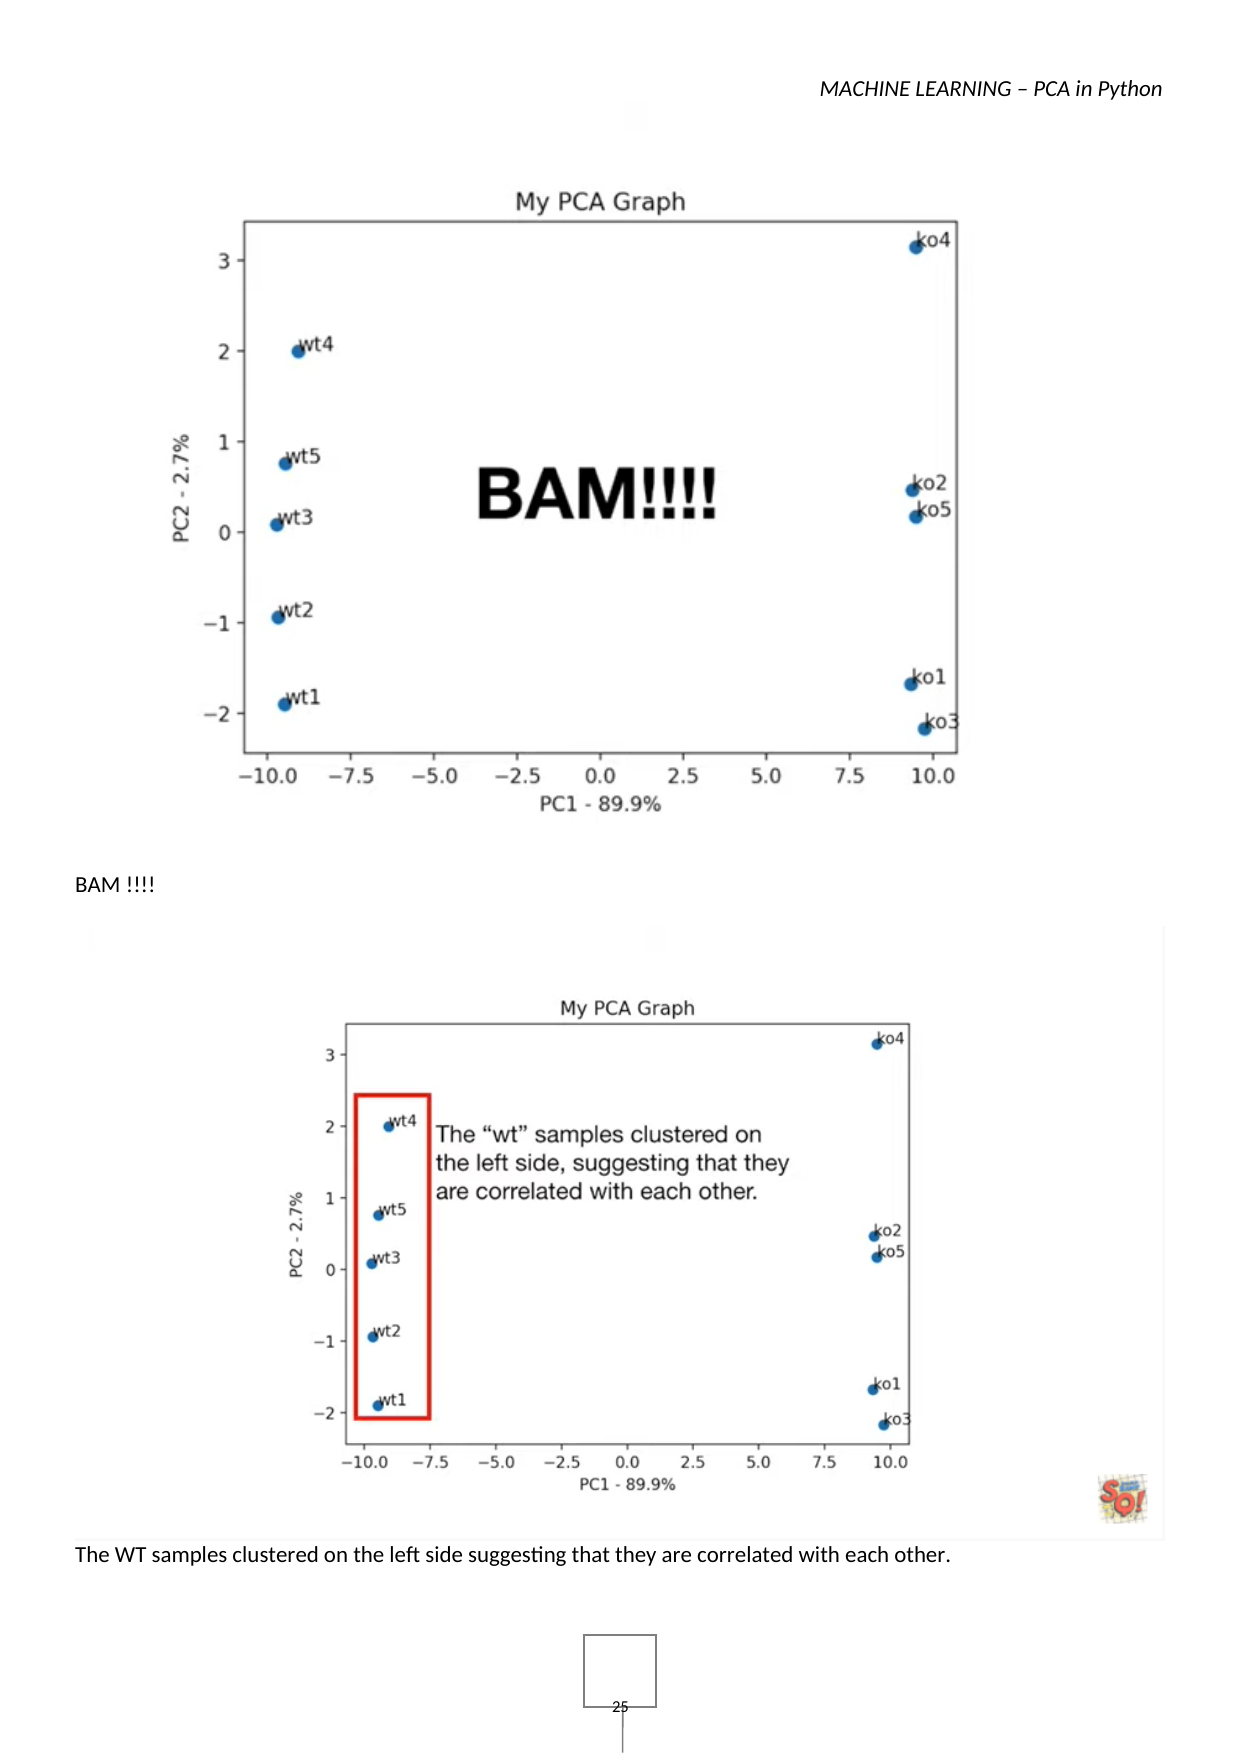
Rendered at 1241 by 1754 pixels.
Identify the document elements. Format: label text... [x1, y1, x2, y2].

picture [75, 926, 1166, 1541]
picture [75, 101, 1049, 871]
text The WT samples clustered on the left side suggesting that they are correlated with each other. [75, 1541, 1165, 1568]
text BAM !!!! [75, 871, 1165, 899]
